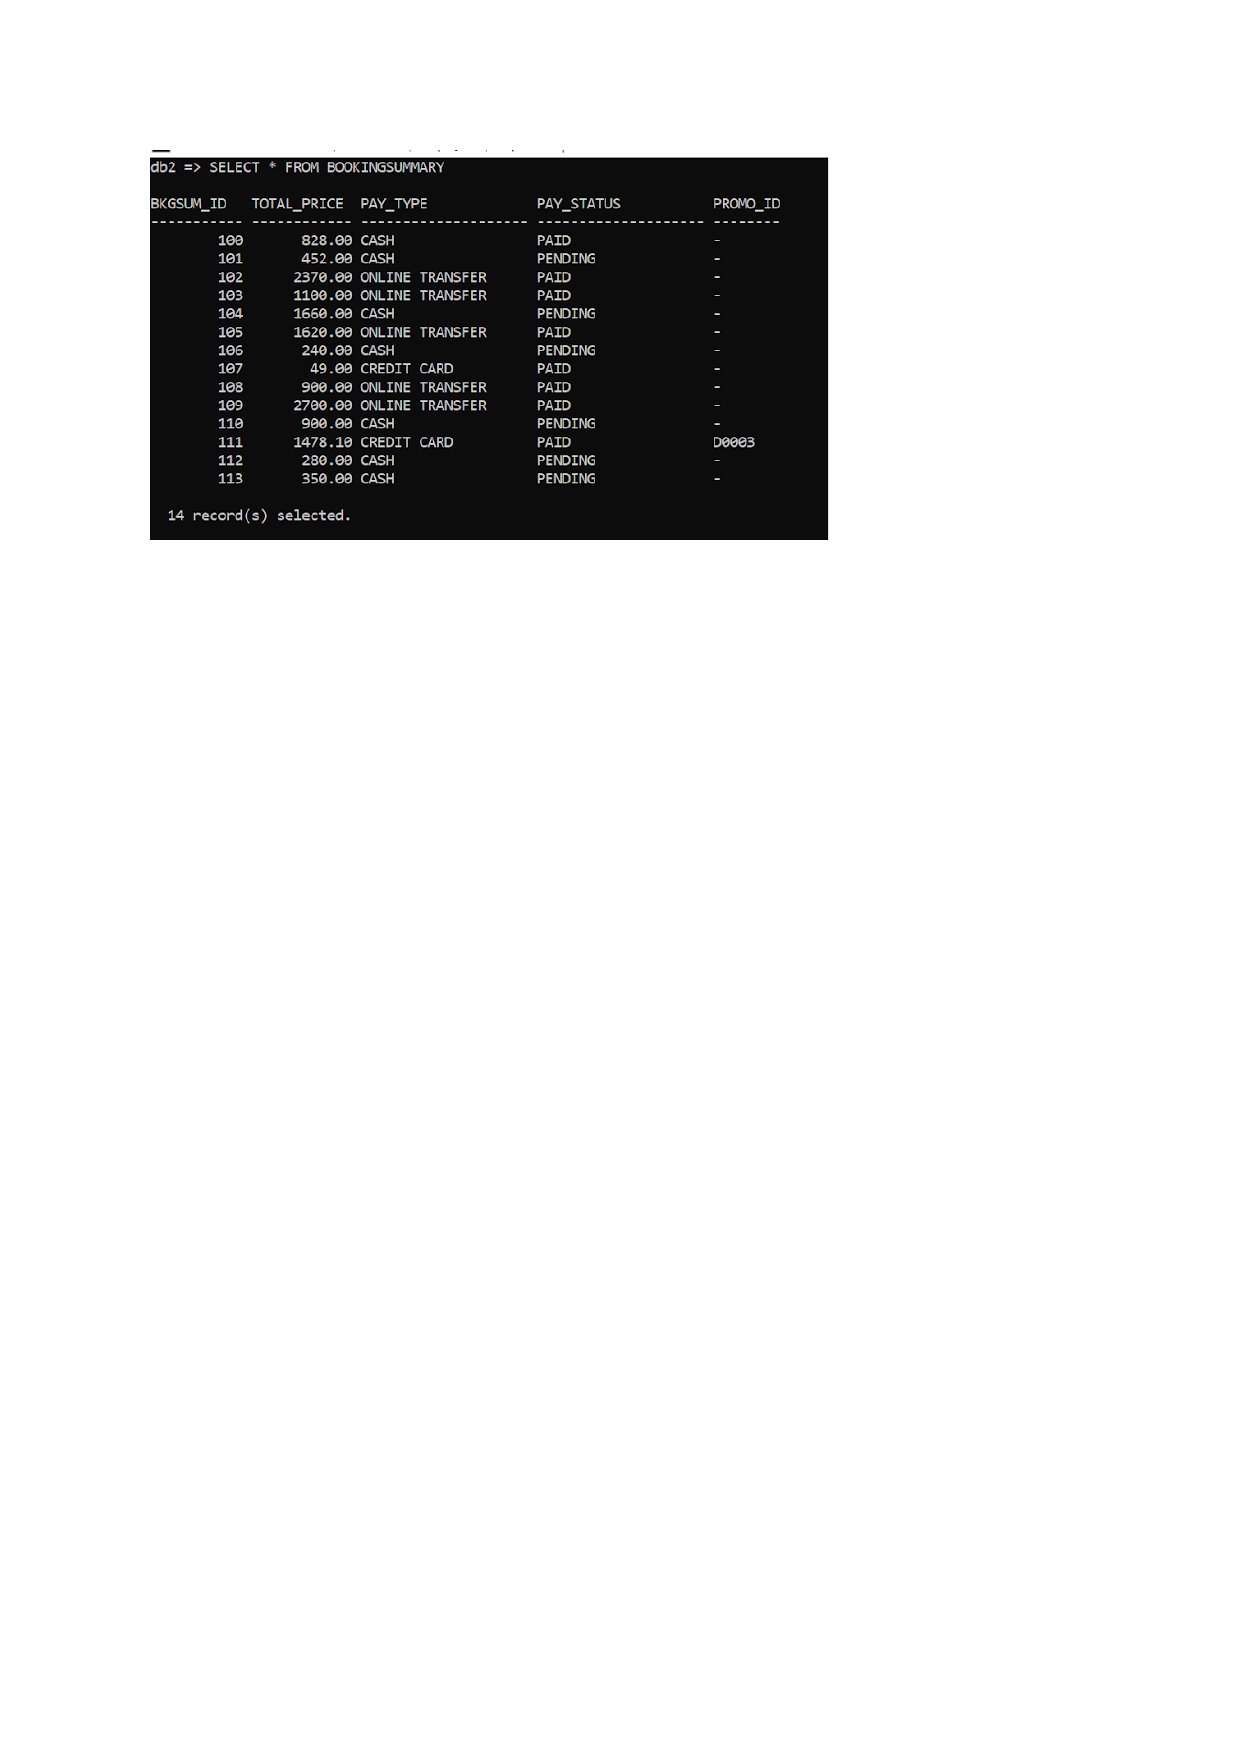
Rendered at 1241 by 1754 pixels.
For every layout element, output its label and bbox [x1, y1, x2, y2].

picture [150, 150, 829, 540]
